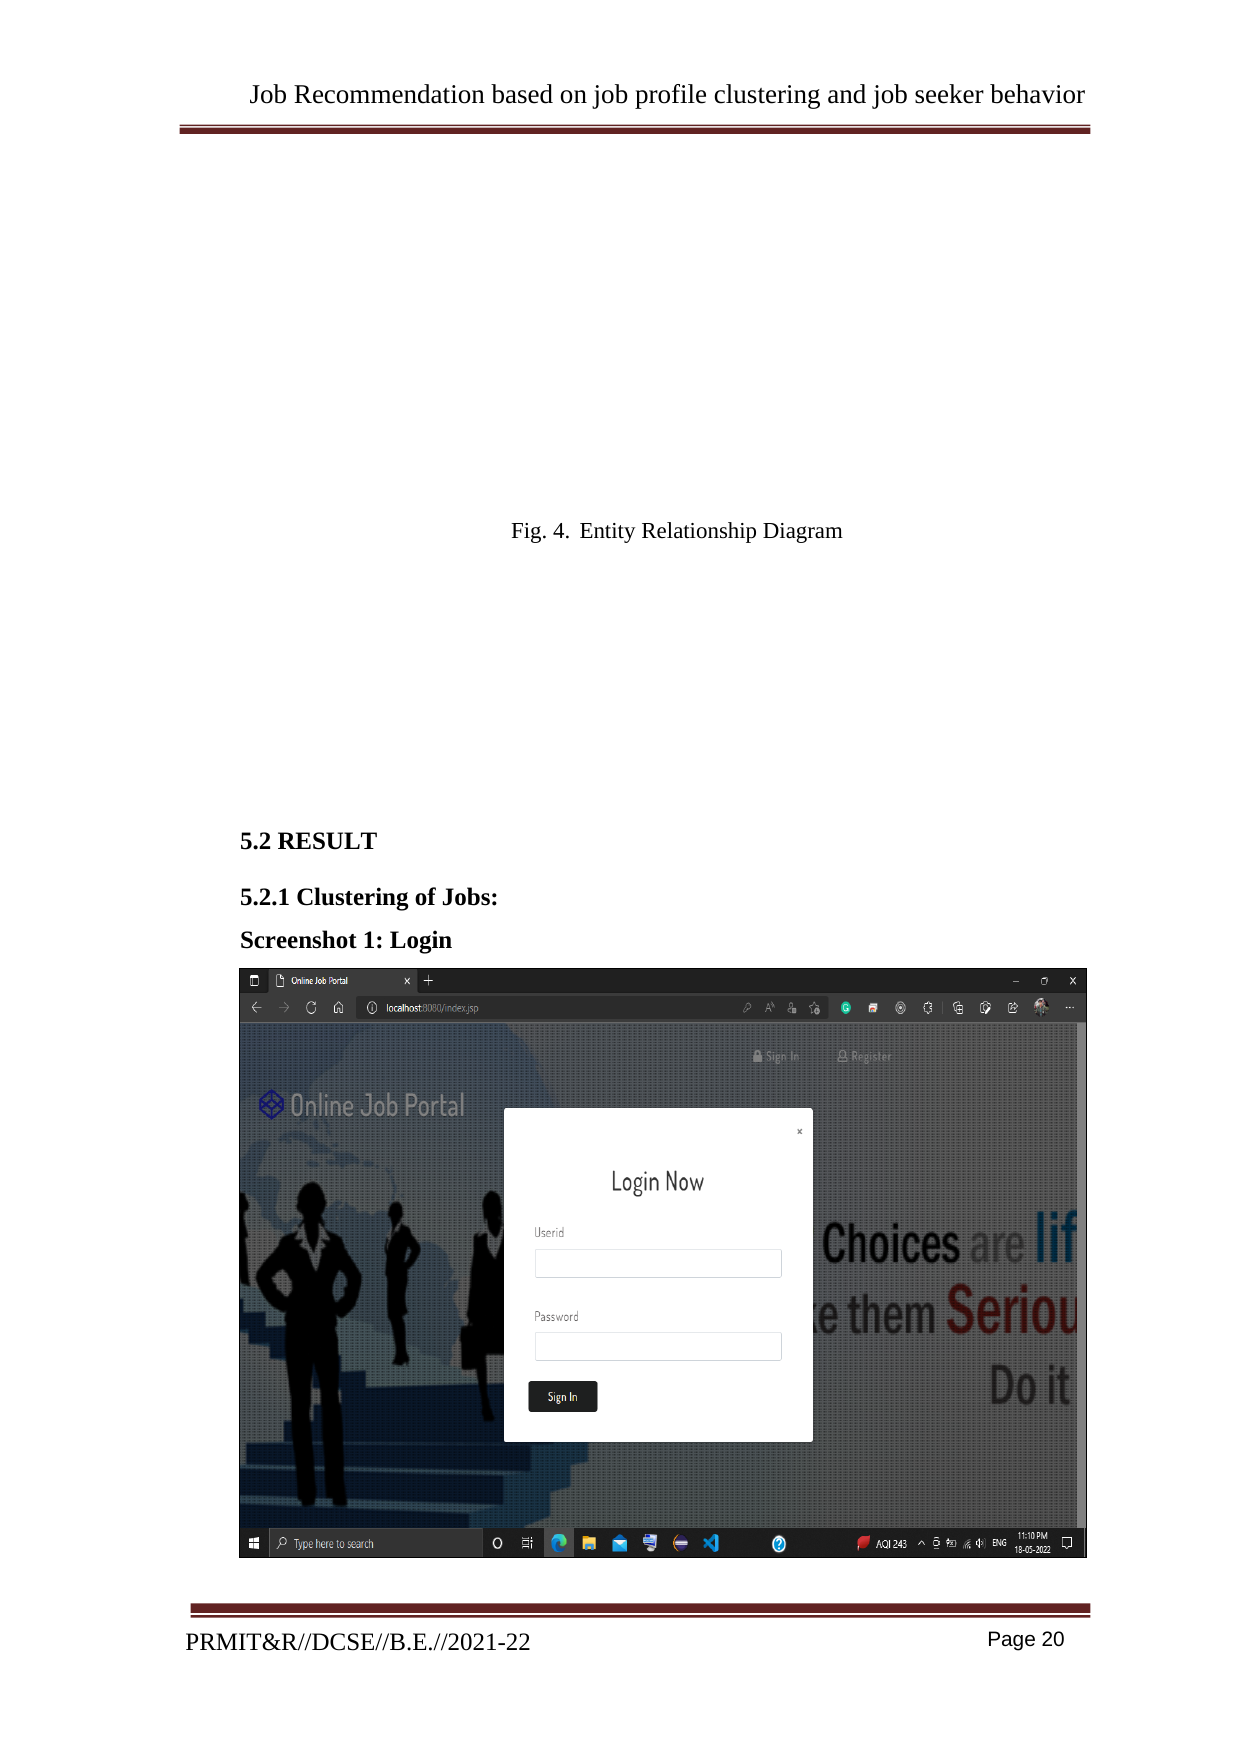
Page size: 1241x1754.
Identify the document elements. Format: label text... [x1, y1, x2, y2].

text Fig. 4. Entity Relationship Diagram [263, 517, 1090, 543]
picture [240, 969, 1086, 1557]
text 5.2 RESULT [240, 826, 1090, 855]
text 5.2.1 Clustering of Jobs: [240, 882, 1090, 911]
text Screenshot 1: Login [240, 925, 1090, 954]
